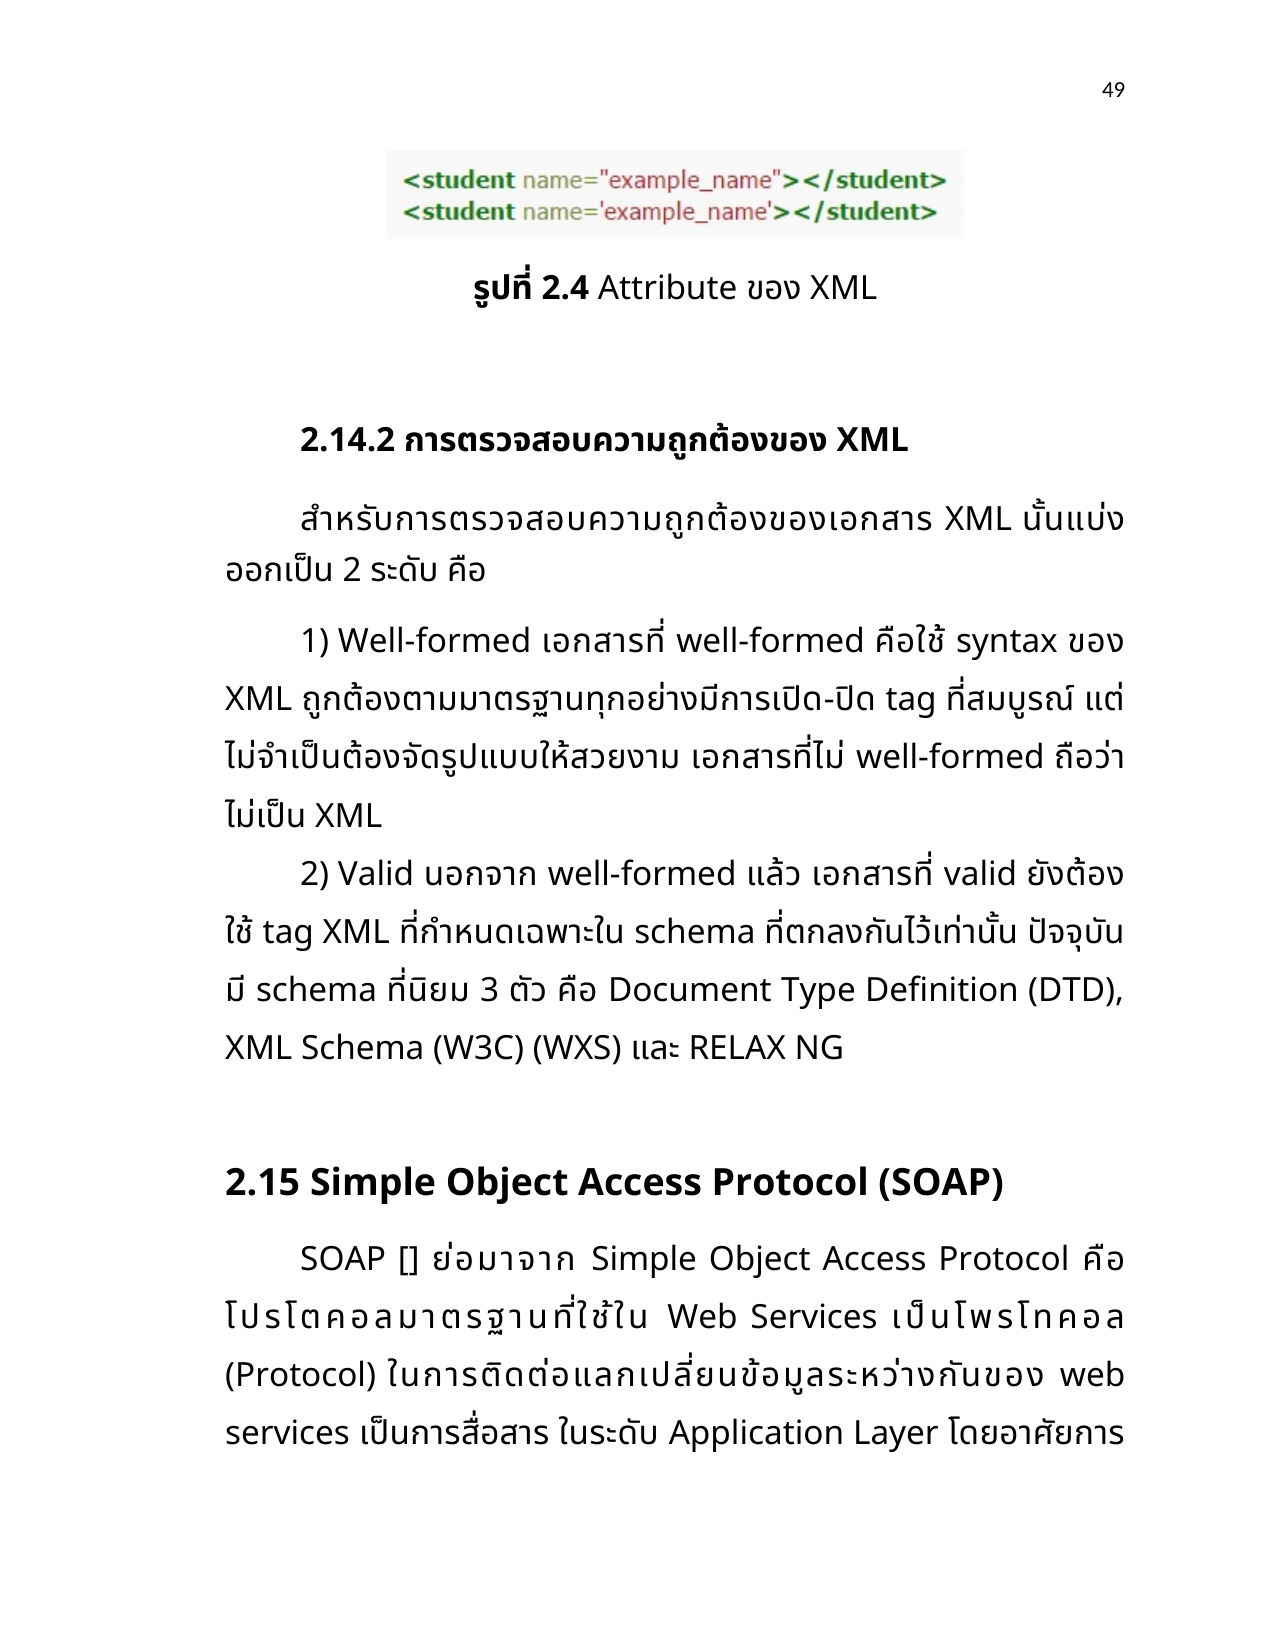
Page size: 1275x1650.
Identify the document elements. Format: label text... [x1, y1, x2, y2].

text สำหรับการตรวจสอบความถูกต้องของเอกสาร XML นั้นแบ่งออกเป็น 2 ระดับ คือ [225, 495, 1125, 596]
list Simple Object Access Protocol (SOAP) [225, 1155, 1125, 1206]
picture [386, 150, 964, 239]
list การตรวจสอบความถูกต้องของ XML [225, 416, 1125, 467]
text Valid นอกจาก well-formed แล้ว เอกสารที่ valid ยังต้องใช้ tag XML ที่กำหนดเฉพาะใน schema ที่ตกลงกันไว้เท่านั้น ปัจจุบันมี schema ที่นิยม 3 ตัว คือ Document Type Definition (DTD), XML Schema (W3C) (WXS) และ RELAX NG [225, 849, 1125, 1074]
list Well-formed เอกสารที่ well-formed คือใช้ syntax ของ XML ถูกต้องตามมาตรฐานทุกอย่างมีการเปิด-ปิด tag ที่สมบูรณ์ แต่ไม่จำเป็นต้องจัดรูปแบบให้สวยงาม เอกสารที่ไม่ well-formed ถือว่าไม่เป็น XML [225, 617, 1125, 842]
text Attribute ของ XML [225, 264, 1125, 315]
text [225, 1234, 1125, 1459]
